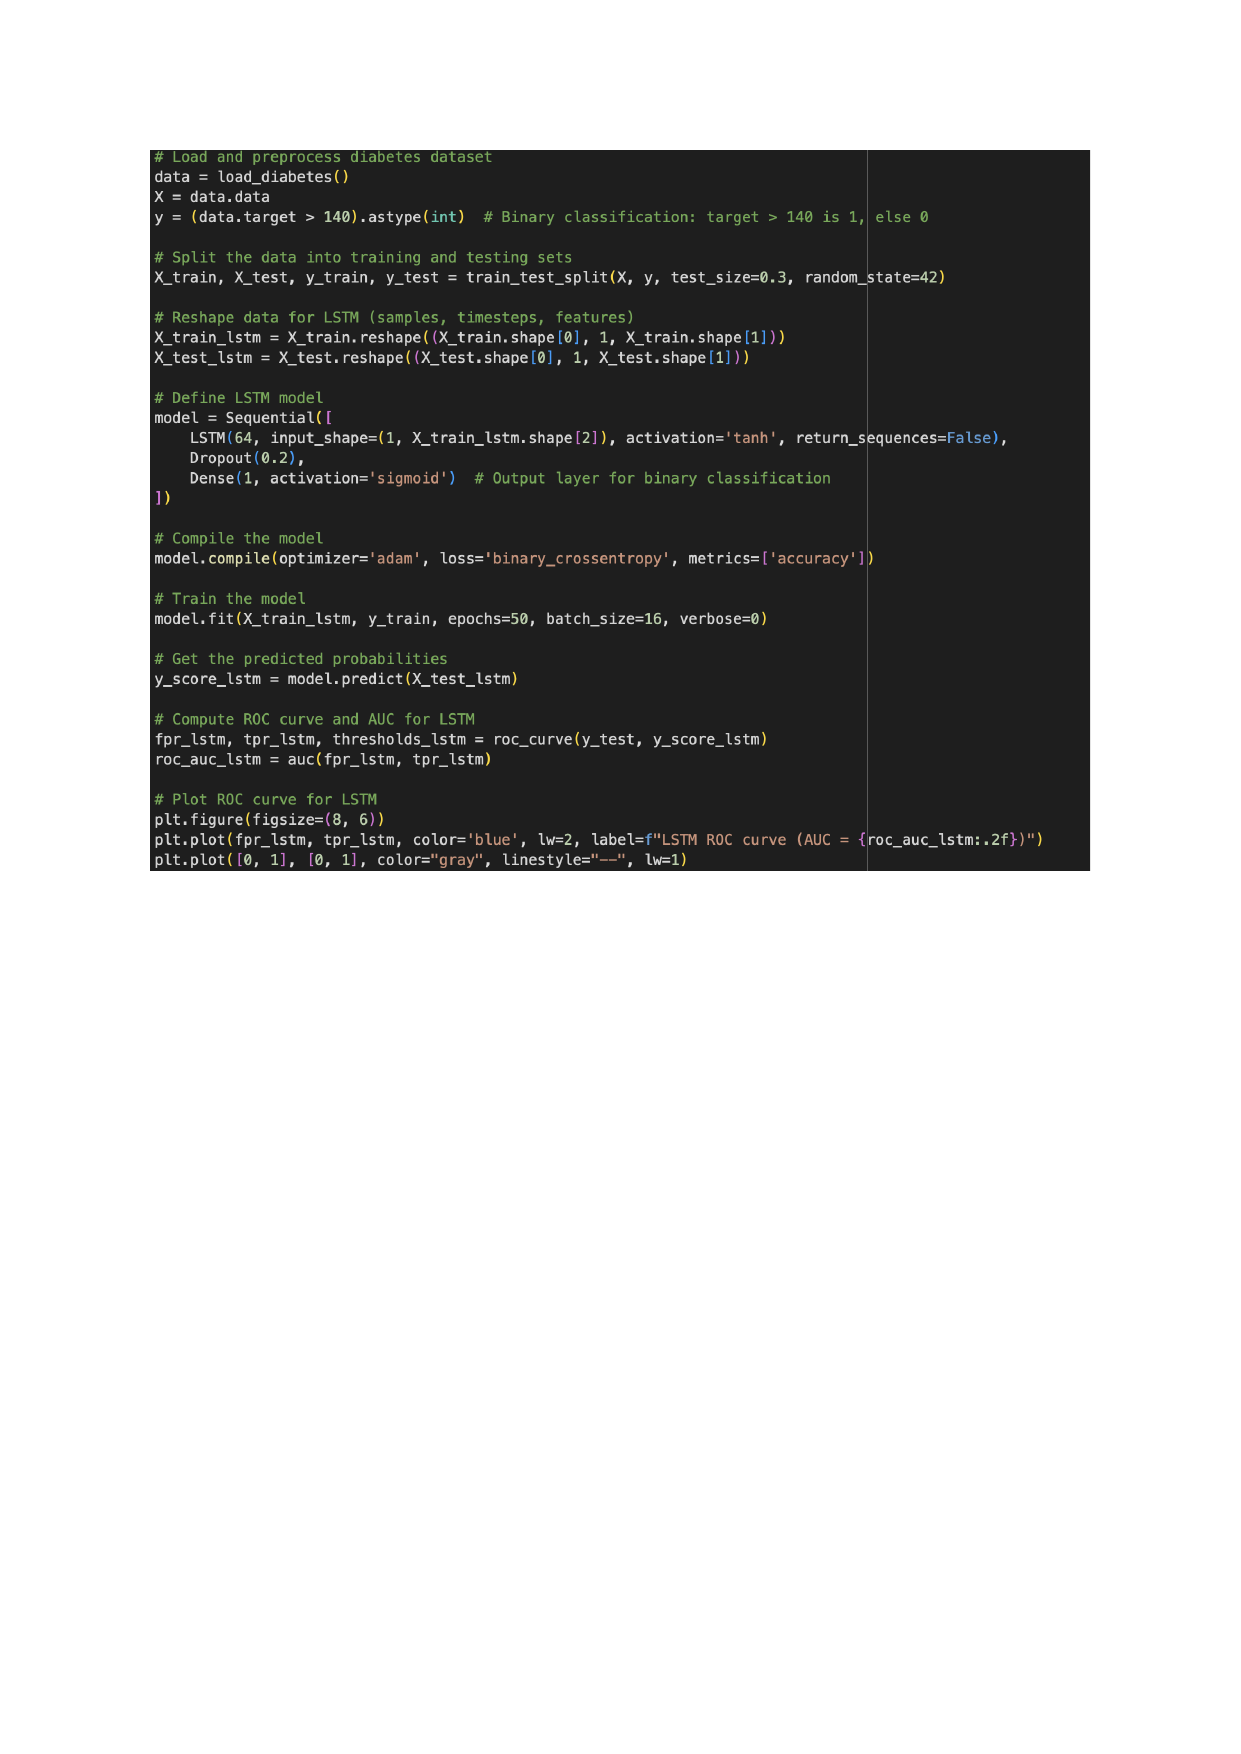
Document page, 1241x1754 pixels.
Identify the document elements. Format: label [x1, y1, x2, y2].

picture [150, 150, 1091, 871]
